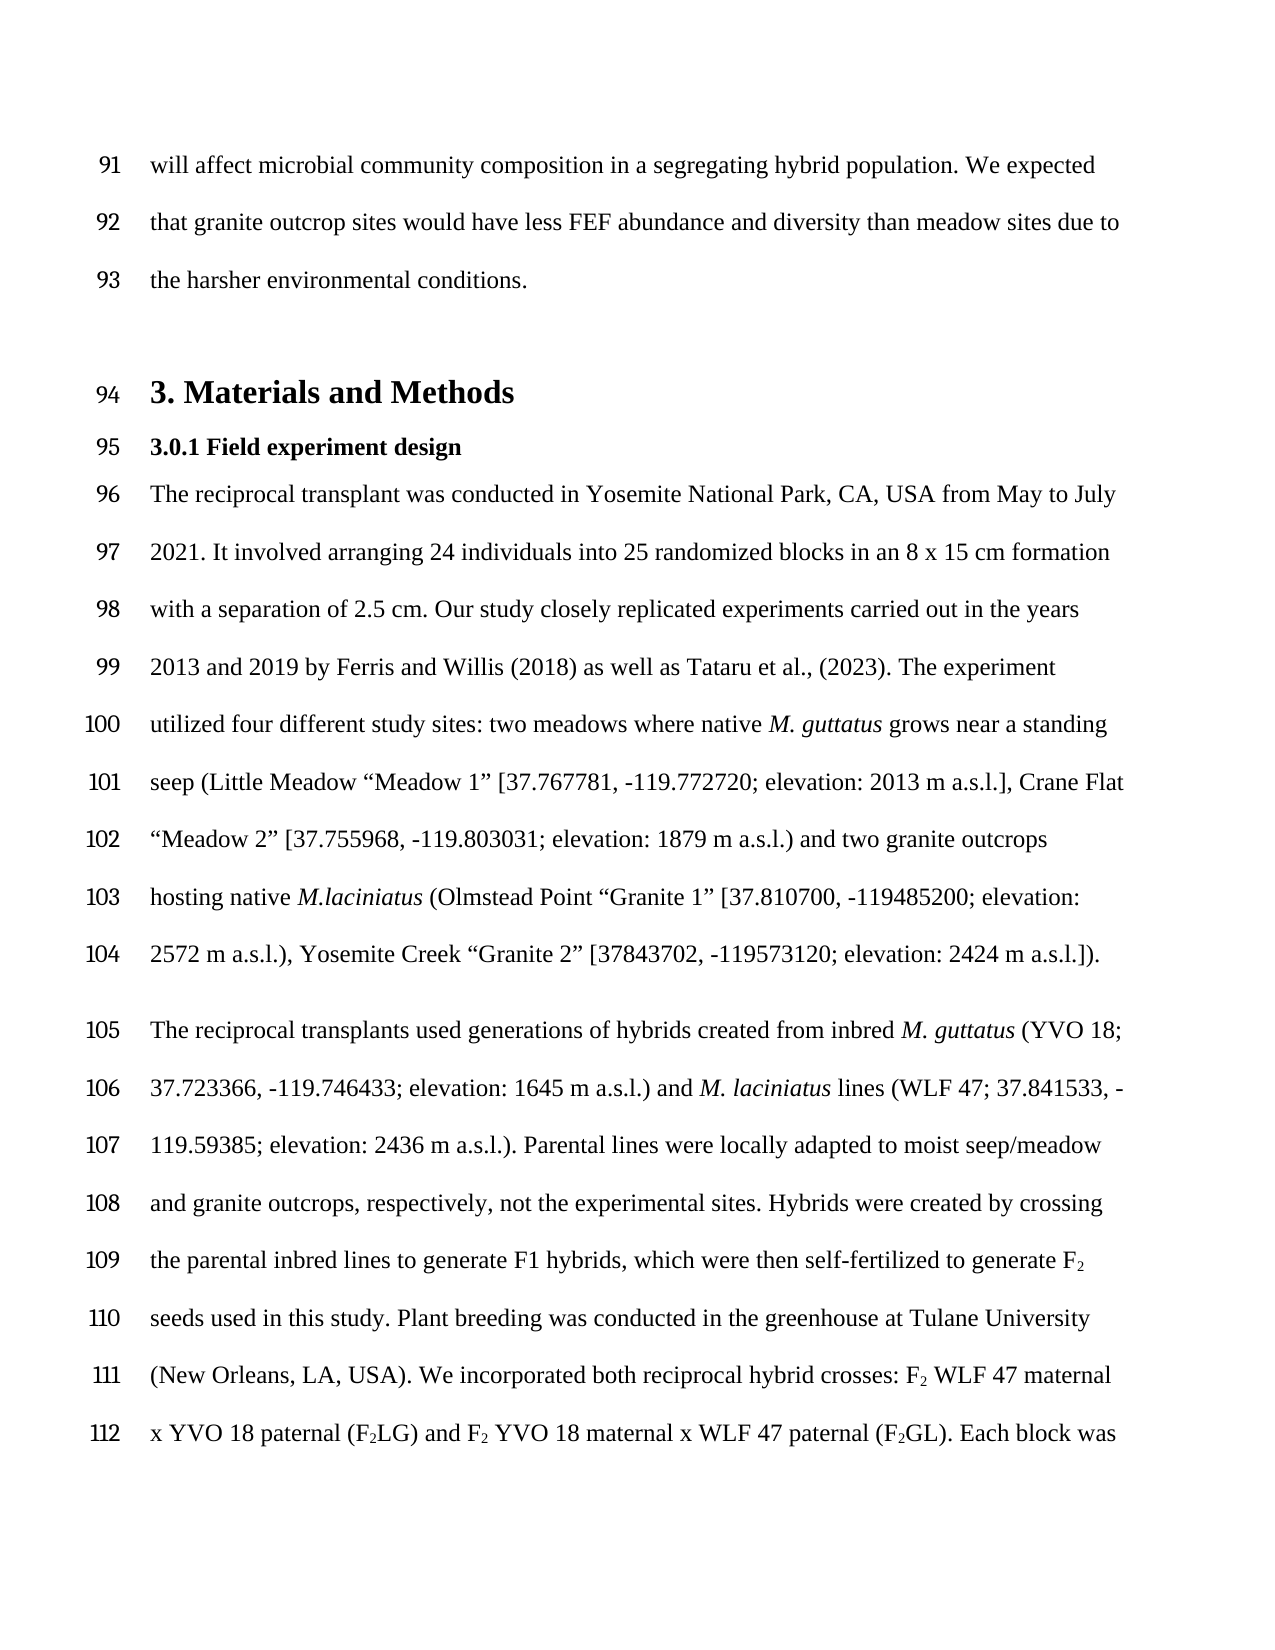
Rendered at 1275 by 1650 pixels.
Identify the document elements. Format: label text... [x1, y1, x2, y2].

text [150, 150, 1125, 294]
subtitle 3.0.1 Field experiment design [150, 432, 1125, 460]
text The reciprocal transplant was conducted in Yosemite National Park, CA, USA from May to July 2021. It involved arranging 24 individuals into 25 randomized blocks in an 8 x 15 cm formation with a separation of 2.5 cm. Our study closely replicated experiments carried out in the years 2013 and 2019 by Ferris and Willis (2018) as well as Tataru et al., (2023). The experiment utilized four different study sites: two meadows where native M. guttatus grows near a standing seep (Little Meadow “Meadow 1” [37.767781, -119.772720; elevation: 2013 m a.s.l.], Crane Flat “Meadow 2” [37.755968, -119.803031; elevation: 1879 m a.s.l.) and two granite outcrops hosting native M.laciniatus (Olmstead Point “Granite 1” [37.810700, -119485200; elevation: 2572 m a.s.l.), Yosemite Creek “Granite 2” [37843702, -119573120; elevation: 2424 m a.s.l.]). [150, 479, 1125, 968]
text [150, 1015, 1125, 1447]
subtitle 3. Materials and Methods [150, 372, 1125, 411]
